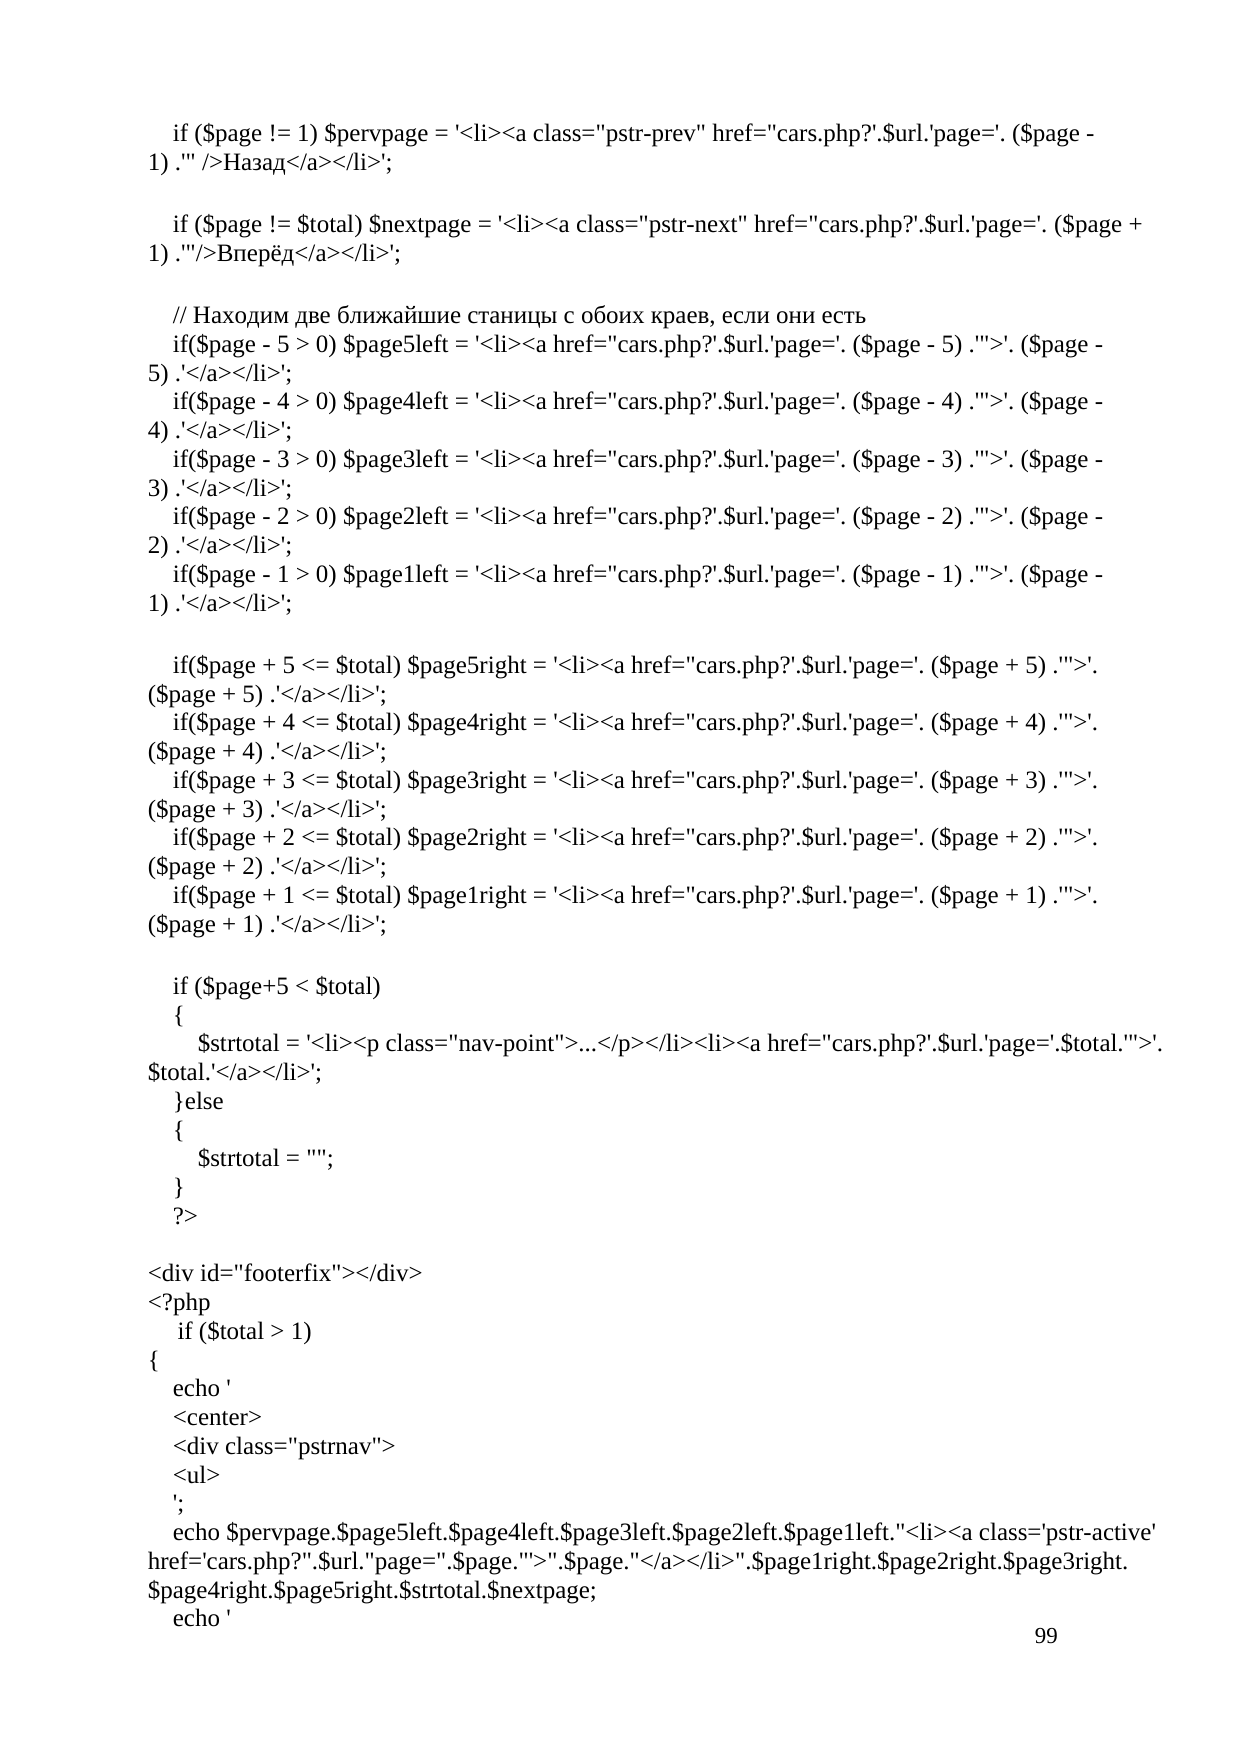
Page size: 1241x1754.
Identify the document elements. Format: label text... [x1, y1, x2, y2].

text if($page + 1 <= $total) $page1right = '<li><a href="cars.php?'.$url.'page='. ($page + 1) .'">'. ($page + 1) .'</a></li>'; [148, 880, 1164, 937]
text if($page - 5 > 0) $page5left = '<li><a href="cars.php?'.$url.'page='. ($page - 5) .'">'. ($page - 5) .'</a></li>'; [148, 329, 1164, 386]
text if($page + 2 <= $total) $page2right = '<li><a href="cars.php?'.$url.'page='. ($page + 2) .'">'. ($page + 2) .'</a></li>'; [148, 822, 1164, 880]
text { [148, 1000, 1164, 1028]
text echo ' [148, 1373, 1164, 1402]
text '; [148, 1488, 1164, 1517]
text if ($page != 1) $pervpage = '<li><a class="pstr-prev" href="cars.php?'.$url.'page='. ($page - 1) .'" />Назад</a></li>'; [148, 118, 1164, 176]
text <?php [148, 1287, 1164, 1316]
text { [148, 1345, 1164, 1373]
text if($page + 3 <= $total) $page3right = '<li><a href="cars.php?'.$url.'page='. ($page + 3) .'">'. ($page + 3) .'</a></li>'; [148, 765, 1164, 822]
text ?> [148, 1201, 1164, 1230]
text if ($page != $total) $nextpage = '<li><a class="pstr-next" href="cars.php?'.$url.'page='. ($page + 1) .'"/>Вперёд</a></li>'; [148, 209, 1164, 267]
text echo $pervpage.$page5left.$page4left.$page3left.$page2left.$page1left."<li><a class='pstr-active' href='cars.php?".$url."page=".$page."'>".$page."</a></li>".$page1right.$page2right.$page3right.$page4right.$page5right.$strtotal.$nextpage; [148, 1517, 1164, 1603]
text if($page - 2 > 0) $page2left = '<li><a href="cars.php?'.$url.'page='. ($page - 2) .'">'. ($page - 2) .'</a></li>'; [148, 501, 1164, 559]
text <div class="pstrnav"> [148, 1431, 1164, 1460]
text { [148, 1115, 1164, 1143]
text } [148, 1172, 1164, 1201]
text // Находим две ближайшие станицы с обоих краев, если они есть [148, 300, 1164, 329]
text }else [148, 1086, 1164, 1115]
text <div id="footerfix"></div> [148, 1258, 1164, 1287]
text <center> [148, 1402, 1164, 1431]
text if($page - 1 > 0) $page1left = '<li><a href="cars.php?'.$url.'page='. ($page - 1) .'">'. ($page - 1) .'</a></li>'; [148, 559, 1164, 616]
text $strtotal = ""; [148, 1143, 1164, 1172]
text if($page + 4 <= $total) $page4right = '<li><a href="cars.php?'.$url.'page='. ($page + 4) .'">'. ($page + 4) .'</a></li>'; [148, 707, 1164, 765]
text <ul> [148, 1460, 1164, 1488]
text if ($page+5 < $total) [148, 971, 1164, 1000]
text if ($total > 1) [148, 1316, 1164, 1345]
text if($page - 3 > 0) $page3left = '<li><a href="cars.php?'.$url.'page='. ($page - 3) .'">'. ($page - 3) .'</a></li>'; [148, 444, 1164, 501]
text if($page + 5 <= $total) $page5right = '<li><a href="cars.php?'.$url.'page='. ($page + 5) .'">'. ($page + 5) .'</a></li>'; [148, 650, 1164, 707]
text $strtotal = '<li><p class="nav-point">...</p></li><li><a href="cars.php?'.$url.'page='.$total.'">'.$total.'</a></li>'; [148, 1028, 1164, 1086]
text echo ' [148, 1603, 1164, 1632]
text if($page - 4 > 0) $page4left = '<li><a href="cars.php?'.$url.'page='. ($page - 4) .'">'. ($page - 4) .'</a></li>'; [148, 386, 1164, 444]
